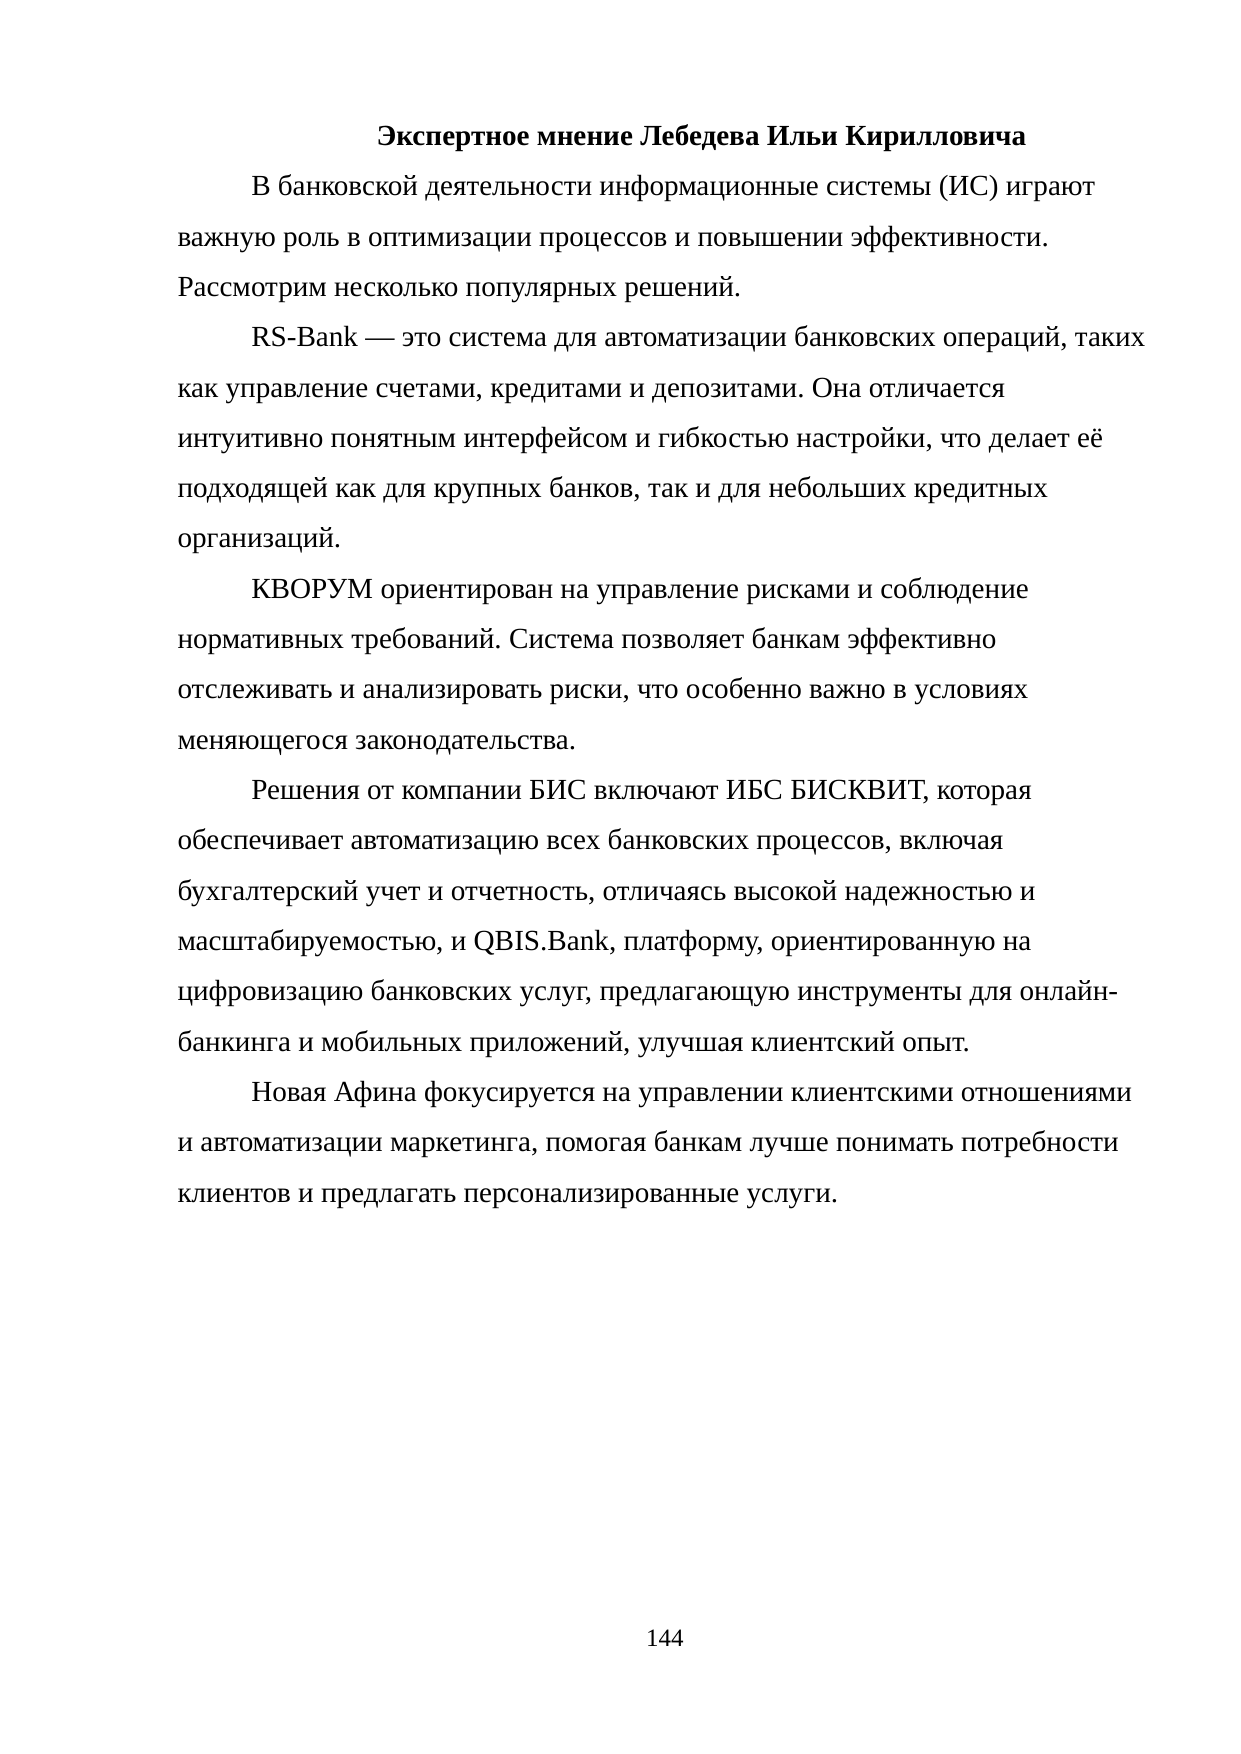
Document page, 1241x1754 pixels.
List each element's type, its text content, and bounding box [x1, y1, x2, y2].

text В банковской деятельности информационные системы (ИС) играют важную роль в оптимизации процессов и повышении эффективности. Рассмотрим несколько популярных решений. [177, 168, 1152, 303]
text Решения от компании БИС включают ИБС БИСКВИТ, которая обеспечивает автоматизацию всех банковских процессов, включая бухгалтерский учет и отчетность, отличаясь высокой надежностью и масштабируемостью, и QBIS.Bank, платформу, ориентированную на цифровизацию банковских услуг, предлагающую инструменты для онлайн-банкинга и мобильных приложений, улучшая клиентский опыт. [177, 772, 1152, 1057]
text RS-Bank — это система для автоматизации банковских операций, таких как управление счетами, кредитами и депозитами. Она отличается интуитивно понятным интерфейсом и гибкостью настройки, что делает её подходящей как для крупных банков, так и для небольших кредитных организаций. [177, 319, 1152, 554]
text КВОРУМ ориентирован на управление рисками и соблюдение нормативных требований. Система позволяет банкам эффективно отслеживать и анализировать риски, что особенно важно в условиях меняющегося законодательства. [177, 571, 1152, 755]
subtitle Экспертное мнение Лебедева Ильи Кирилловича [177, 118, 1152, 152]
text Новая Афина фокусируется на управлении клиентскими отношениями и автоматизации маркетинга, помогая банкам лучше понимать потребности клиентов и предлагать персонализированные услуги. [177, 1074, 1152, 1208]
